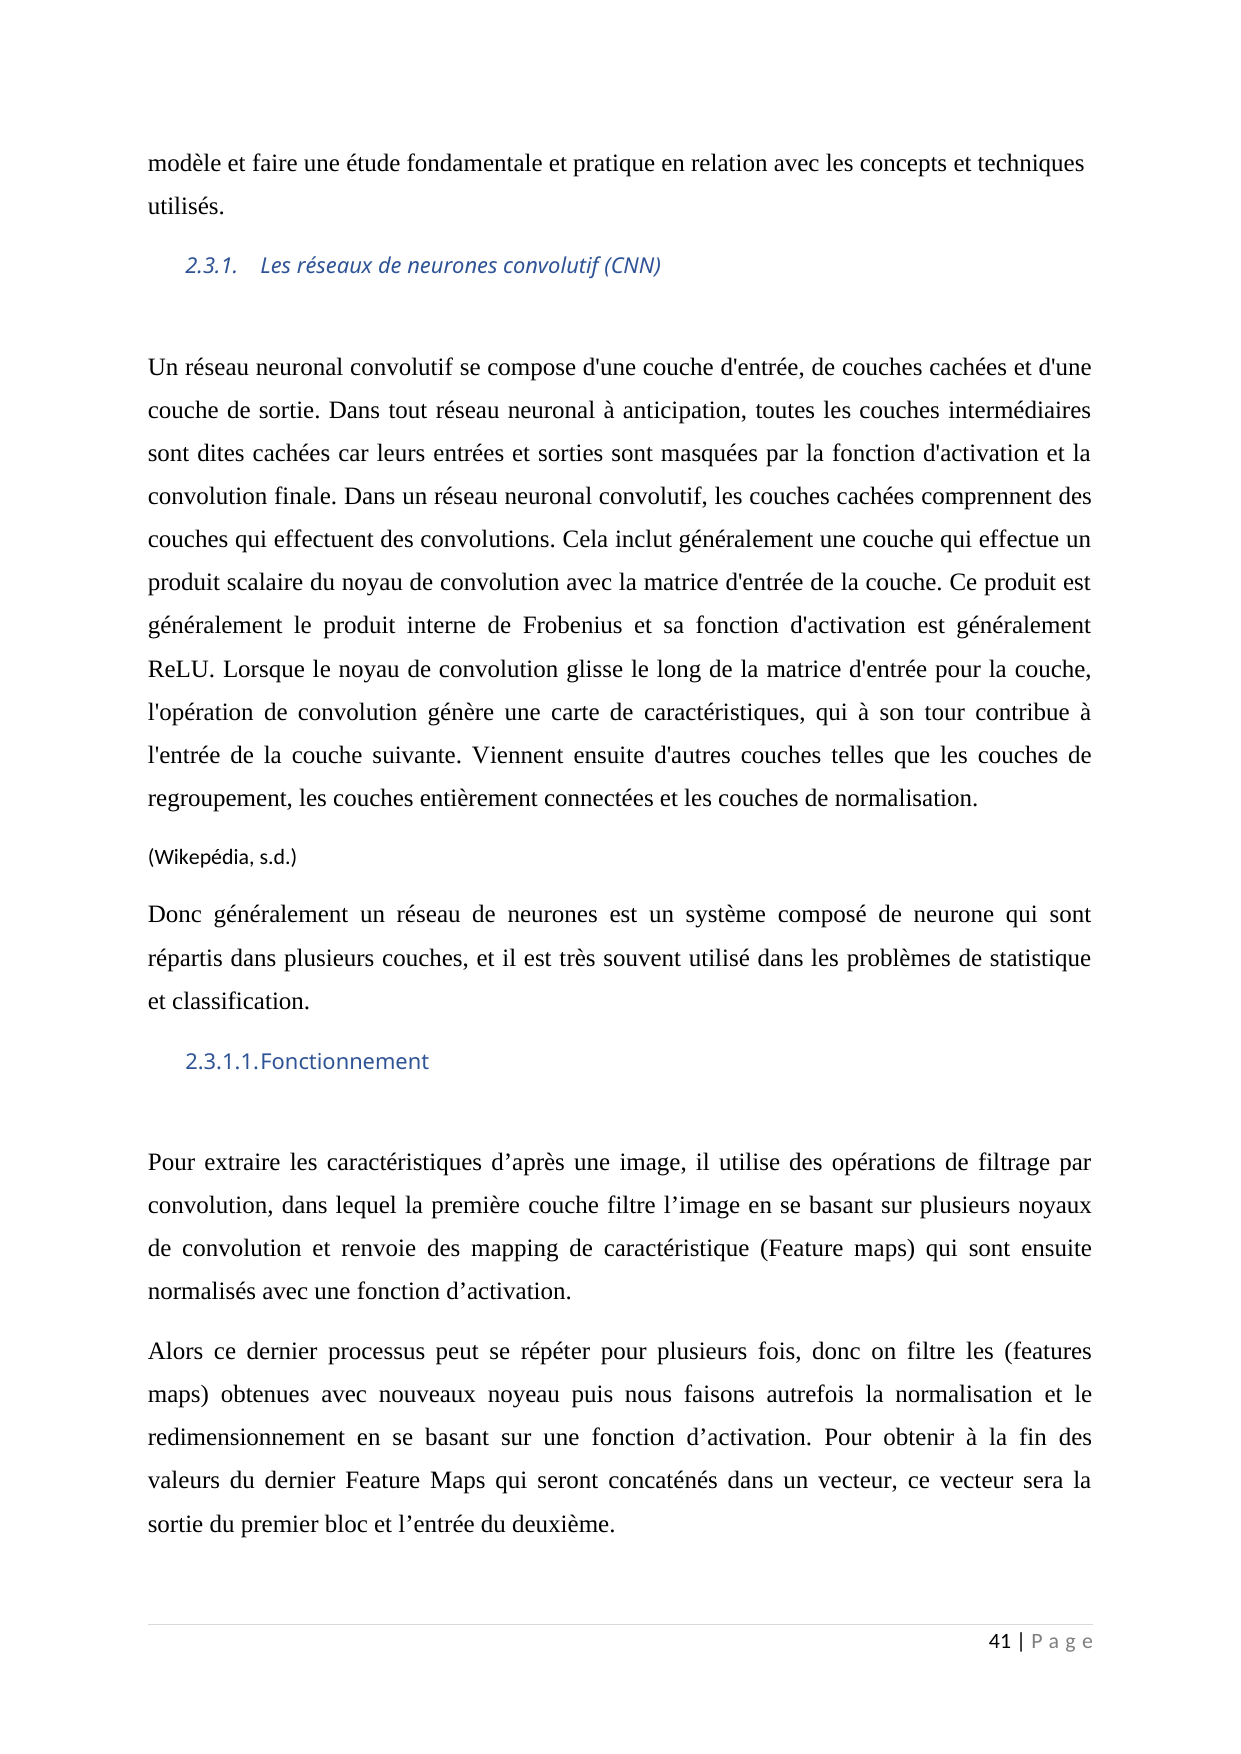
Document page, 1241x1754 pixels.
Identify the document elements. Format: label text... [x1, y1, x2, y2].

text Un réseau neuronal convolutif se compose d'une couche d'entrée, de couches cachées et d'une couche de sortie. Dans tout réseau neuronal à anticipation, toutes les couches intermédiaires sont dites cachées car leurs entrées et sorties sont masquées par la fonction d'activation et la convolution finale. Dans un réseau neuronal convolutif, les couches cachées comprennent des couches qui effectuent des convolutions. Cela inclut généralement une couche qui effectue un produit scalaire du noyau de convolution avec la matrice d'entrée de la couche. Ce produit est généralement le produit interne de Frobenius et sa fonction d'activation est généralement ReLU. Lorsque le noyau de convolution glisse le long de la matrice d'entrée pour la couche, l'opération de convolution génère une carte de caractéristiques, qui à son tour contribue à l'entrée de la couche suivante. Viennent ensuite d'autres couches telles que les couches de regroupement, les couches entièrement connectées et les couches de normalisation. [148, 352, 1093, 812]
subtitle Les réseaux de neurones convolutif (CNN) [185, 251, 1093, 280]
text Alors ce dernier processus peut se répéter pour plusieurs fois, donc on filtre les (features maps) obtenues avec nouveaux noyeau puis nous faisons autrefois la normalisation et le redimensionnement en se basant sur une fonction d’activation. Pour obtenir à la fin des valeurs du dernier Feature Maps qui seront concaténés dans un vecteur, ce vecteur sera la sortie du premier bloc et l’entrée du deuxième. [148, 1336, 1093, 1537]
text Donc généralement un réseau de neurones est un système composé de neurone qui sont répartis dans plusieurs couches, et il est très souvent utilisé dans les problèmes de statistique et classification. [148, 899, 1093, 1014]
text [148, 148, 1093, 219]
text Pour extraire les caractéristiques d’après une image, il utilise des opérations de filtrage par convolution, dans lequel la première couche filtre l’image en se basant sur plusieurs noyaux de convolution et renvoie des mapping de caractéristique (Feature maps) qui sont ensuite normalisés avec une fonction d’activation. [148, 1147, 1093, 1305]
subtitle Fonctionnement [185, 1046, 1093, 1075]
